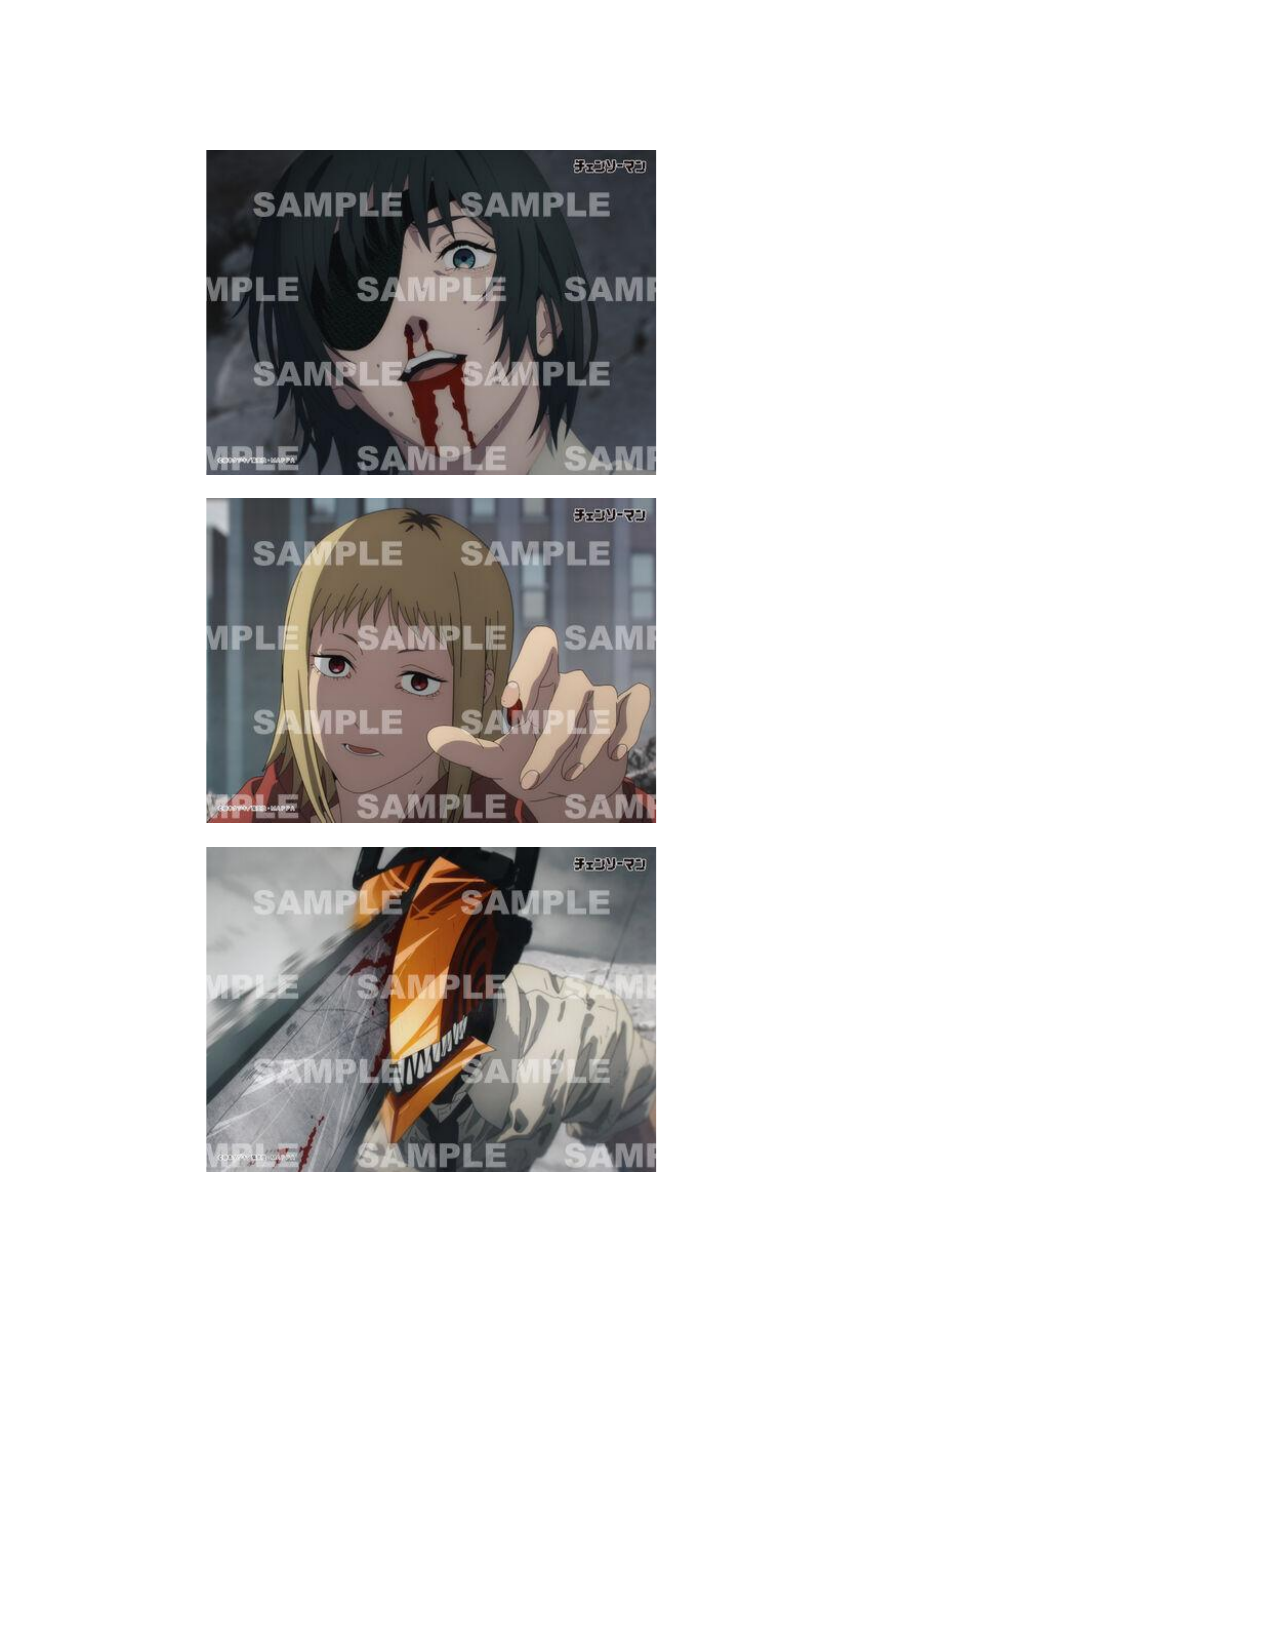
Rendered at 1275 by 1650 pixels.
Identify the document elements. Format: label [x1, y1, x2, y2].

picture [206, 498, 657, 823]
picture [206, 150, 657, 475]
picture [206, 847, 657, 1172]
